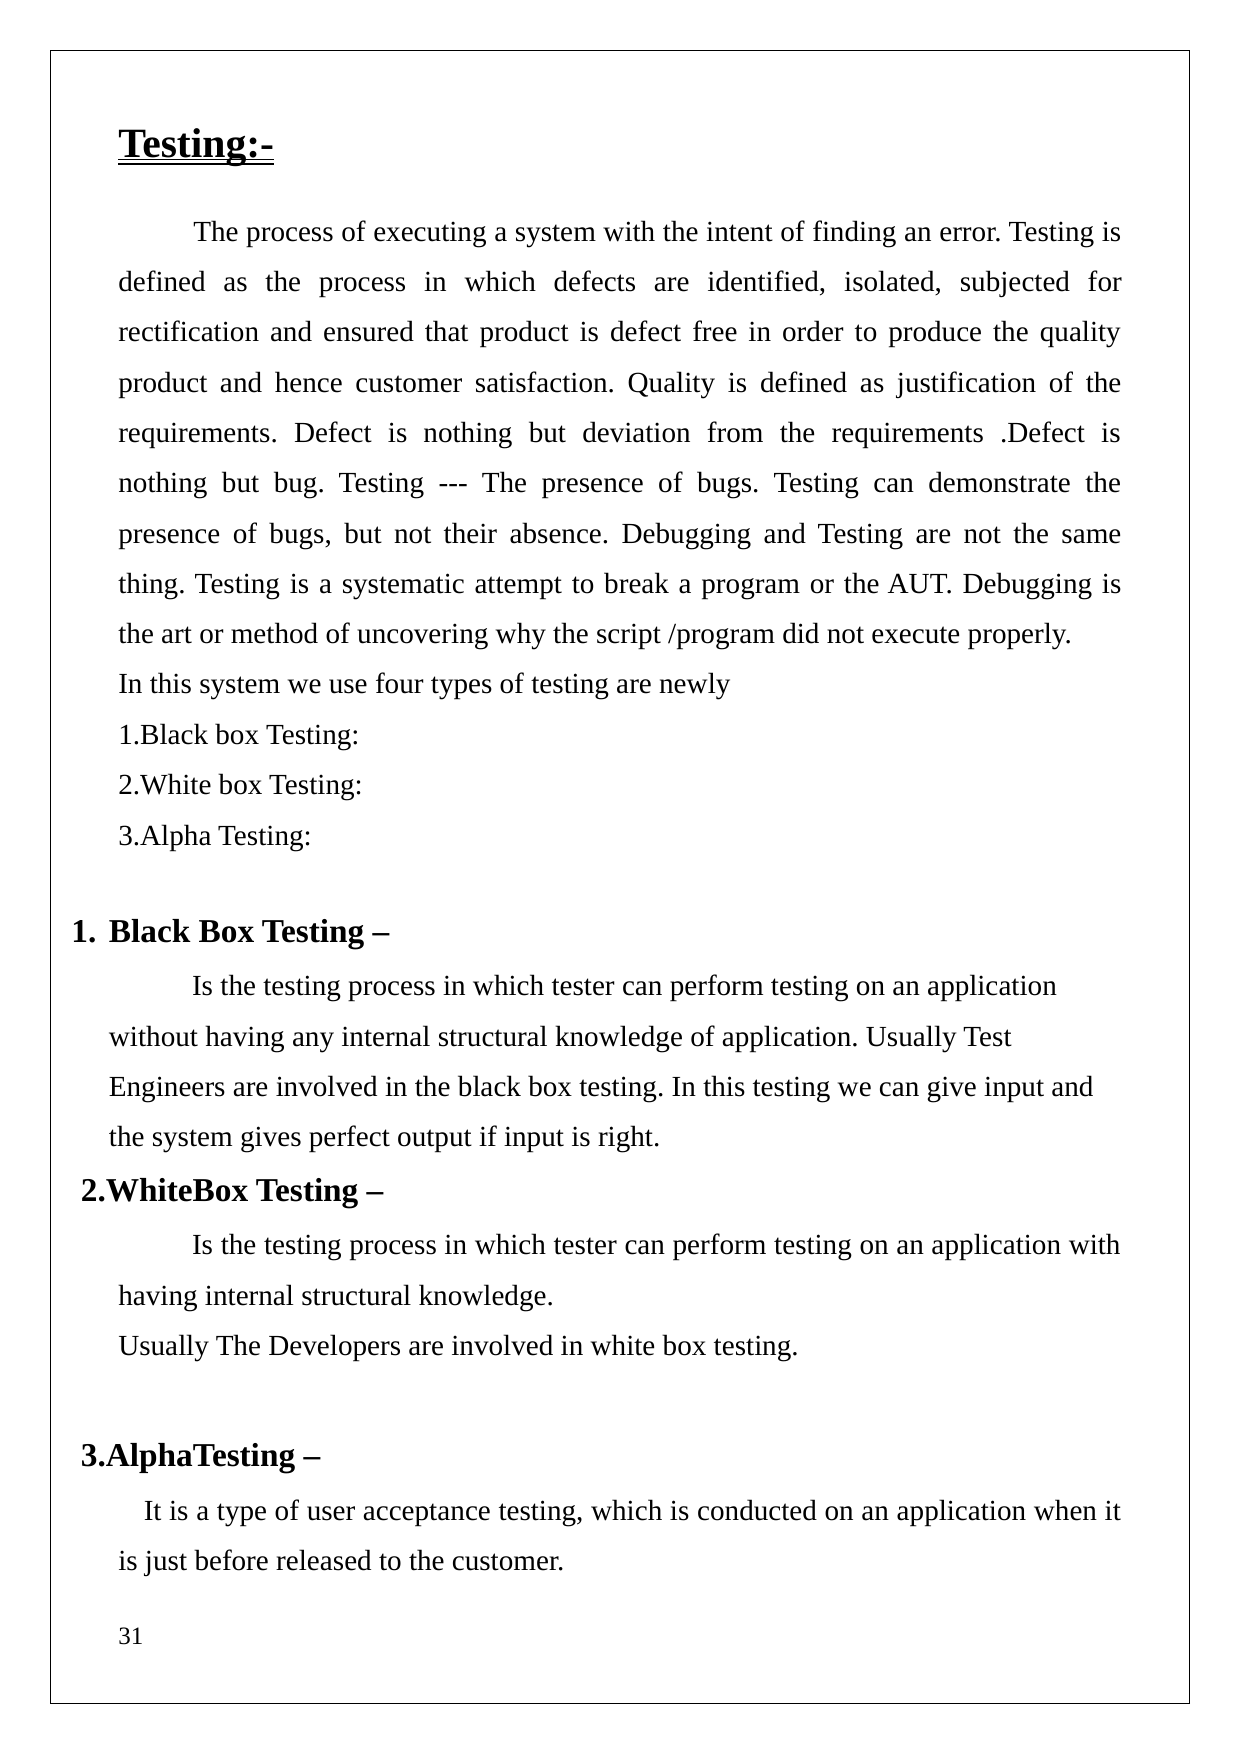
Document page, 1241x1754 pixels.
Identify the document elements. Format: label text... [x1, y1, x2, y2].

text It is a type of user acceptance testing, which is conducted on an application when it is just before released to the customer. [118, 1493, 1122, 1577]
text Is the testing process in which tester can perform testing on an application without having any internal structural knowledge of application. Usually Test Engineers are involved in the black box testing. In this testing we can give input and the system gives perfect output if input is right. [109, 968, 1122, 1153]
text The process of executing a system with the intent of finding an error. Testing is defined as the process in which defects are identified, isolated, subjected for rectification and ensured that product is defect free in order to produce the quality product and hence customer satisfaction. Quality is defined as justification of the requirements. Defect is nothing but deviation from the requirements .Defect is nothing but bug. Testing --- The presence of bugs. Testing can demonstrate the presence of bugs, but not their absence. Debugging and Testing are not the same thing. Testing is a systematic attempt to break a program or the AUT. Debugging is the art or method of uncovering why the script /program did not execute properly. [118, 214, 1122, 650]
text Is the testing process in which tester can perform testing on an application with having internal structural knowledge. [118, 1227, 1122, 1311]
text Testing:- [118, 118, 1122, 166]
text 1.Black box Testing: [118, 717, 1122, 751]
text 2.WhiteBox Testing – [81, 1170, 1122, 1208]
text In this system we use four types of testing are newly [118, 667, 1122, 700]
text 3.AlphaTesting – [81, 1436, 1122, 1474]
list Black Box Testing – [71, 911, 1122, 949]
text 3.Alpha Testing: [118, 818, 1122, 851]
text Usually The Developers are involved in white box testing. [118, 1328, 1122, 1361]
text 2.White box Testing: [118, 767, 1122, 801]
